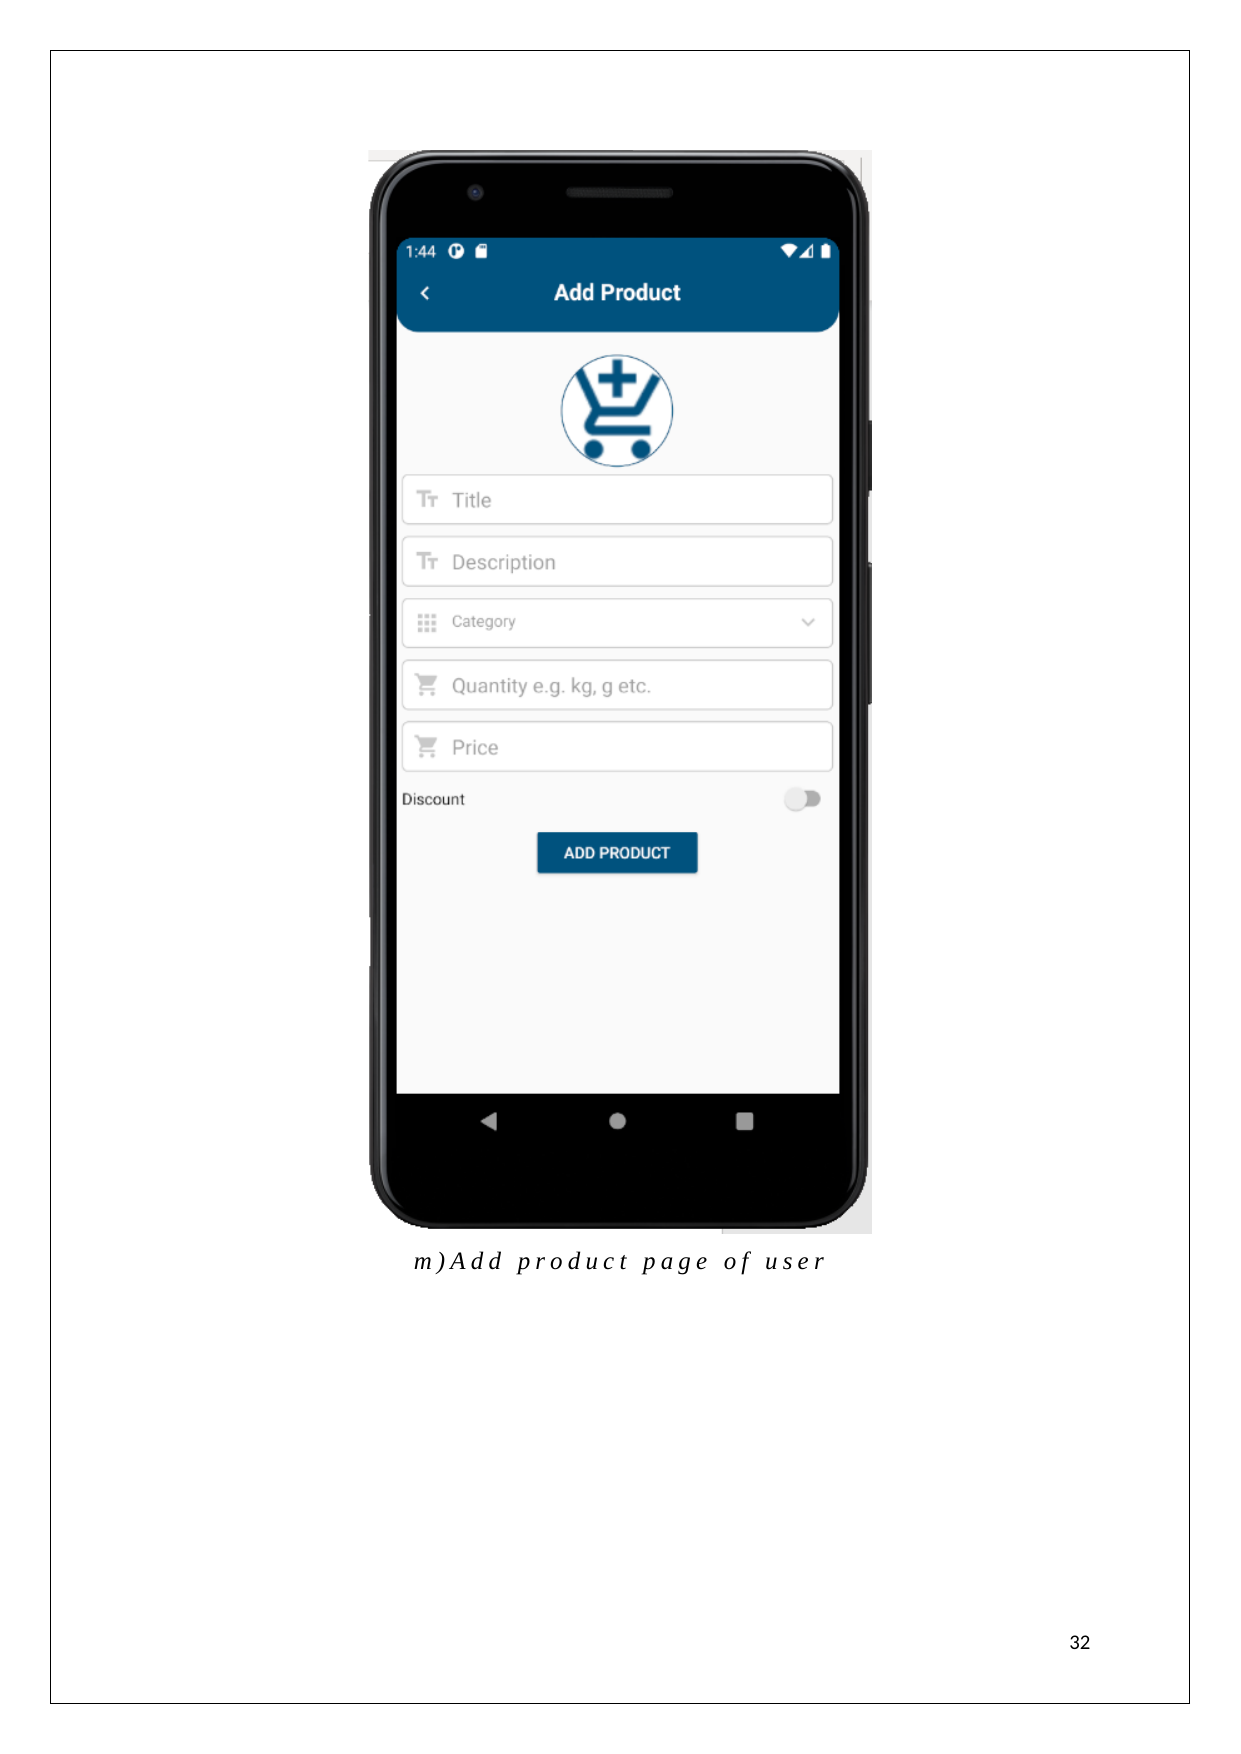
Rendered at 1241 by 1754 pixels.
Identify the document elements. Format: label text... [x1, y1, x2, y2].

picture [368, 150, 872, 1234]
text m)Add product page of user [150, 1246, 1090, 1275]
